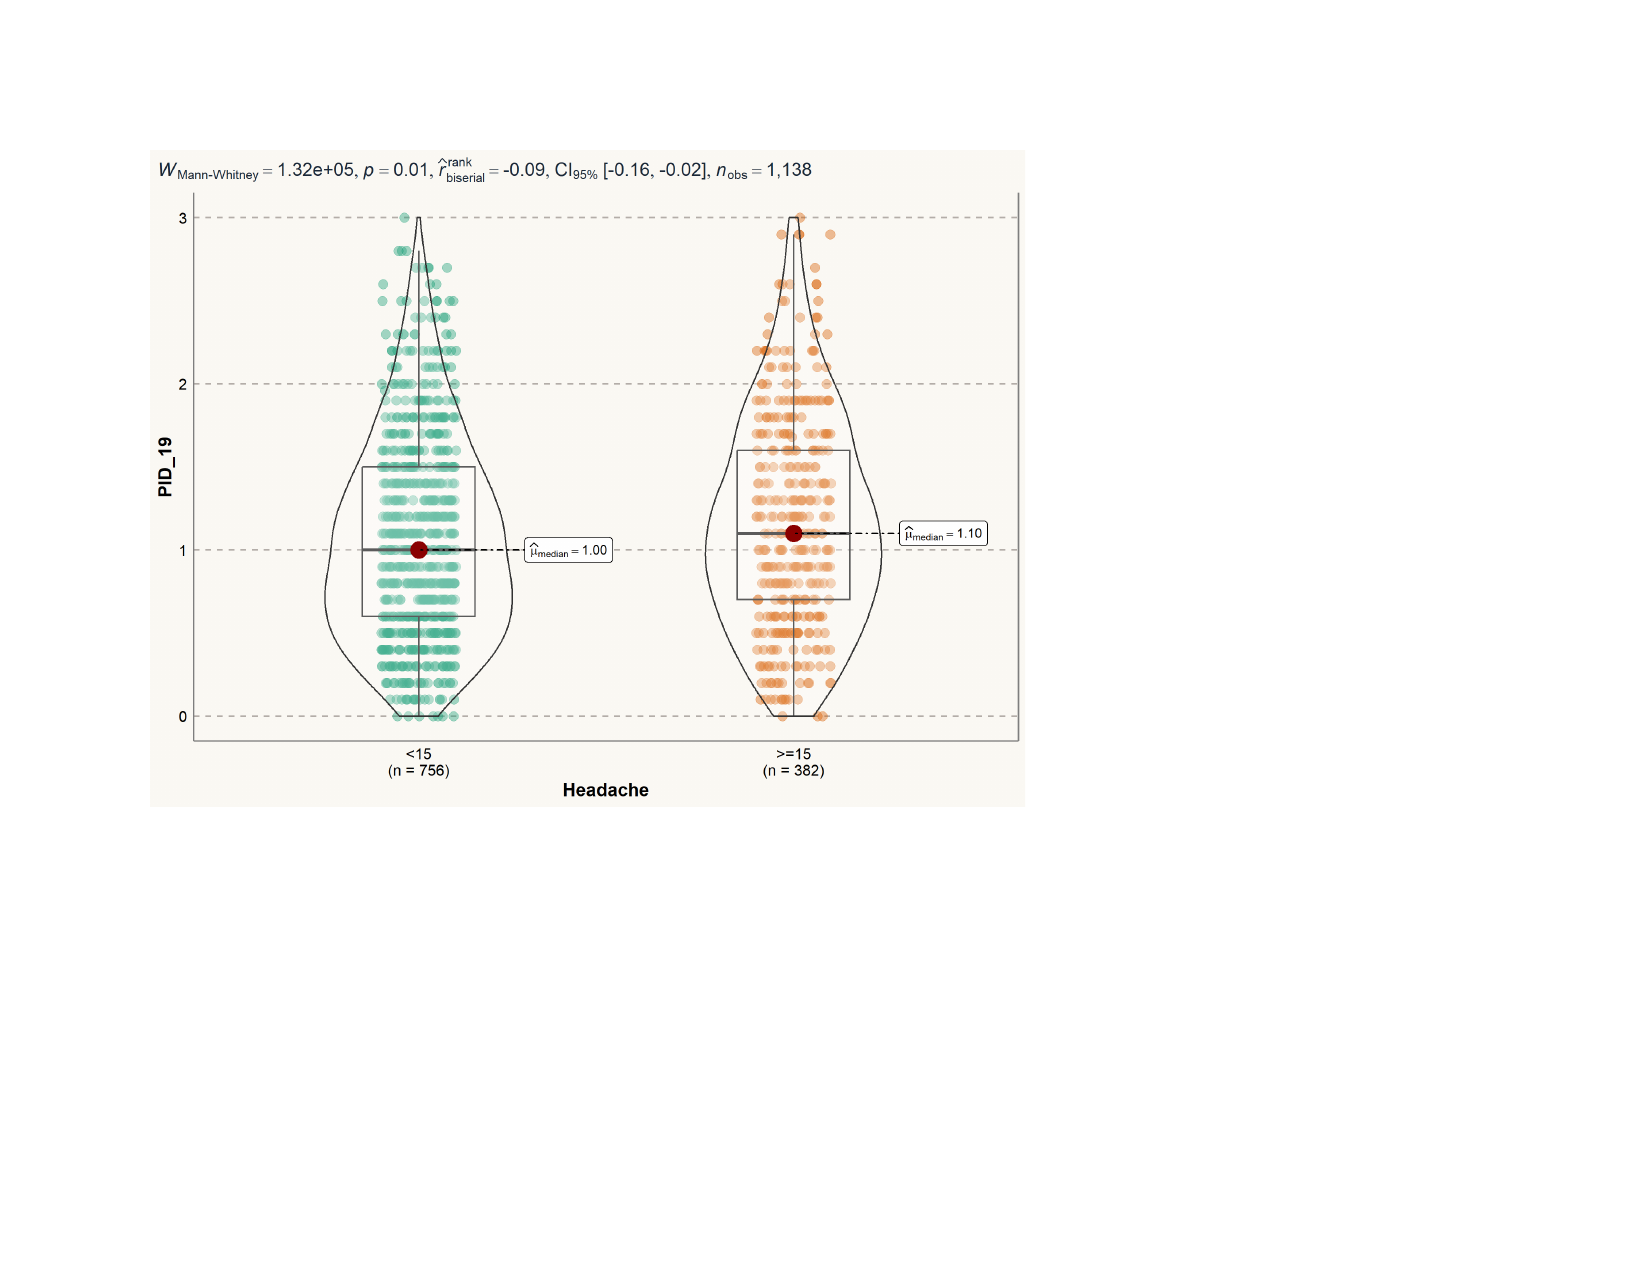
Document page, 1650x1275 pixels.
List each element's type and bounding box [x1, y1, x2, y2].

picture [150, 150, 1025, 807]
